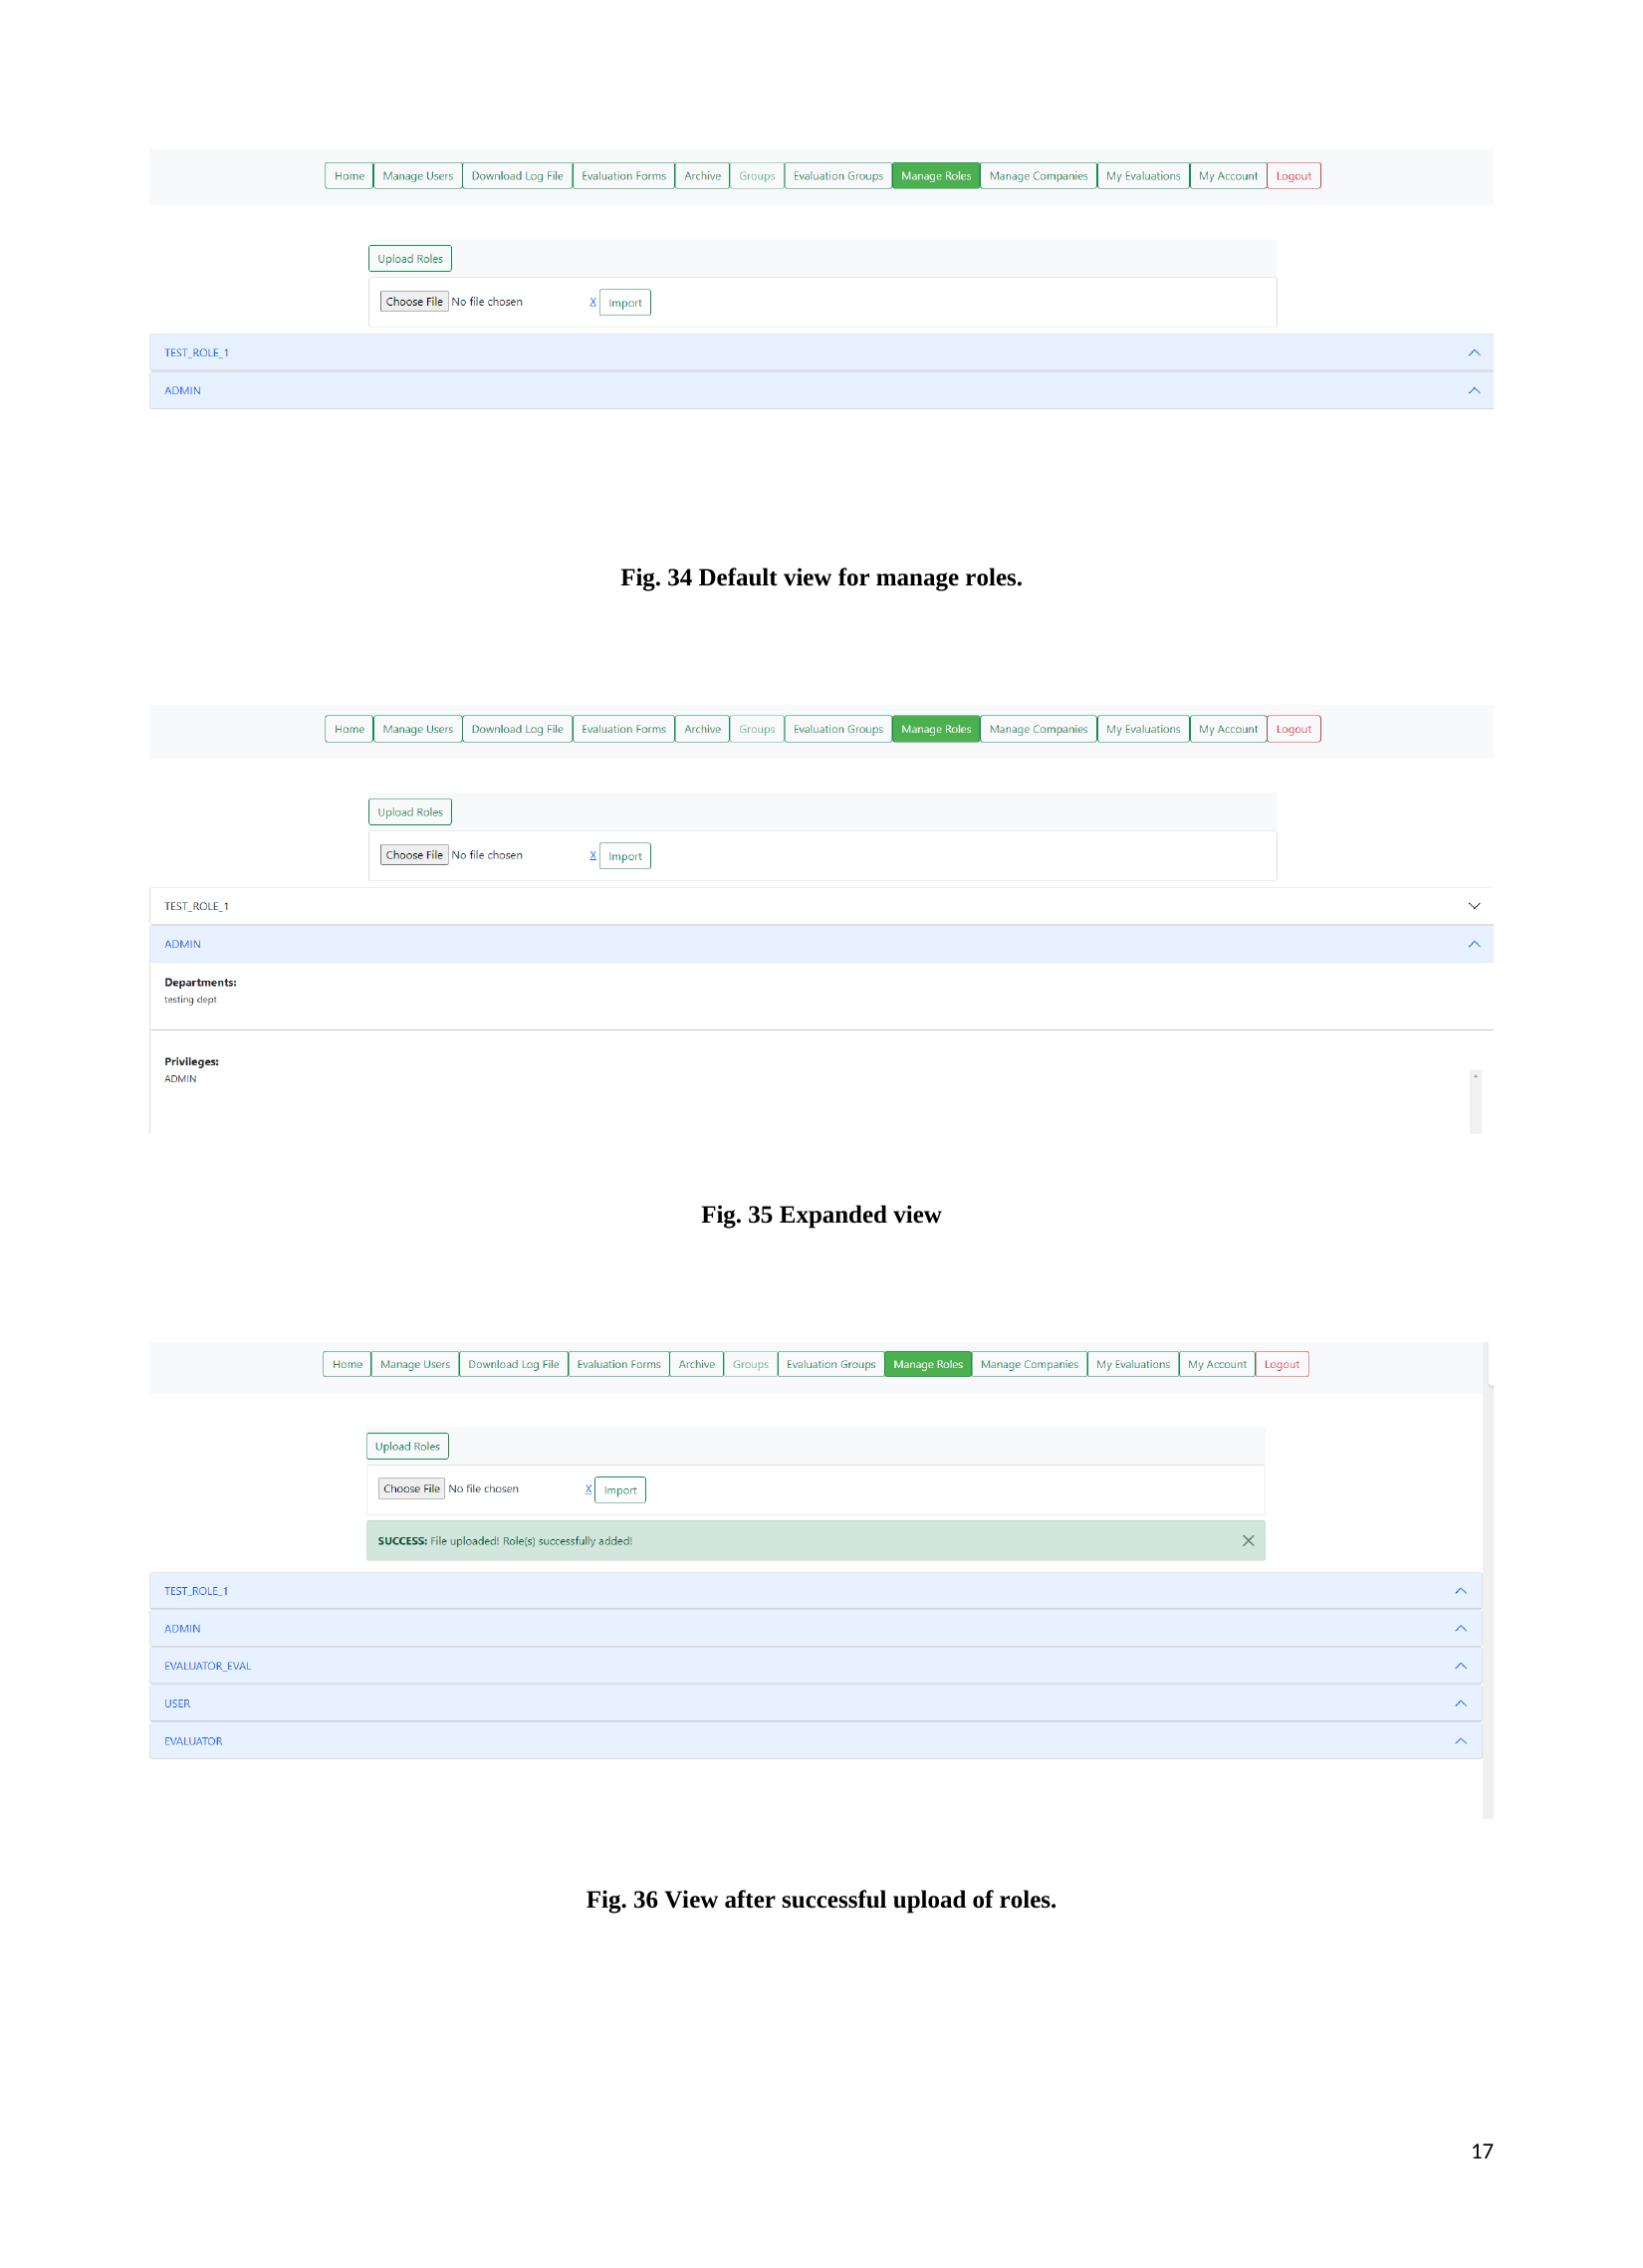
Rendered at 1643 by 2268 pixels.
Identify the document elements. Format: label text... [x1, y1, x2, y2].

text Fig. 34 Default view for manage roles. [149, 563, 1494, 591]
picture [149, 149, 1494, 497]
picture [149, 705, 1494, 1134]
text Fig. 36 View after successful upload of roles. [149, 1885, 1494, 1914]
picture [149, 1342, 1494, 1819]
text Fig. 35 Expanded view [149, 1200, 1494, 1229]
